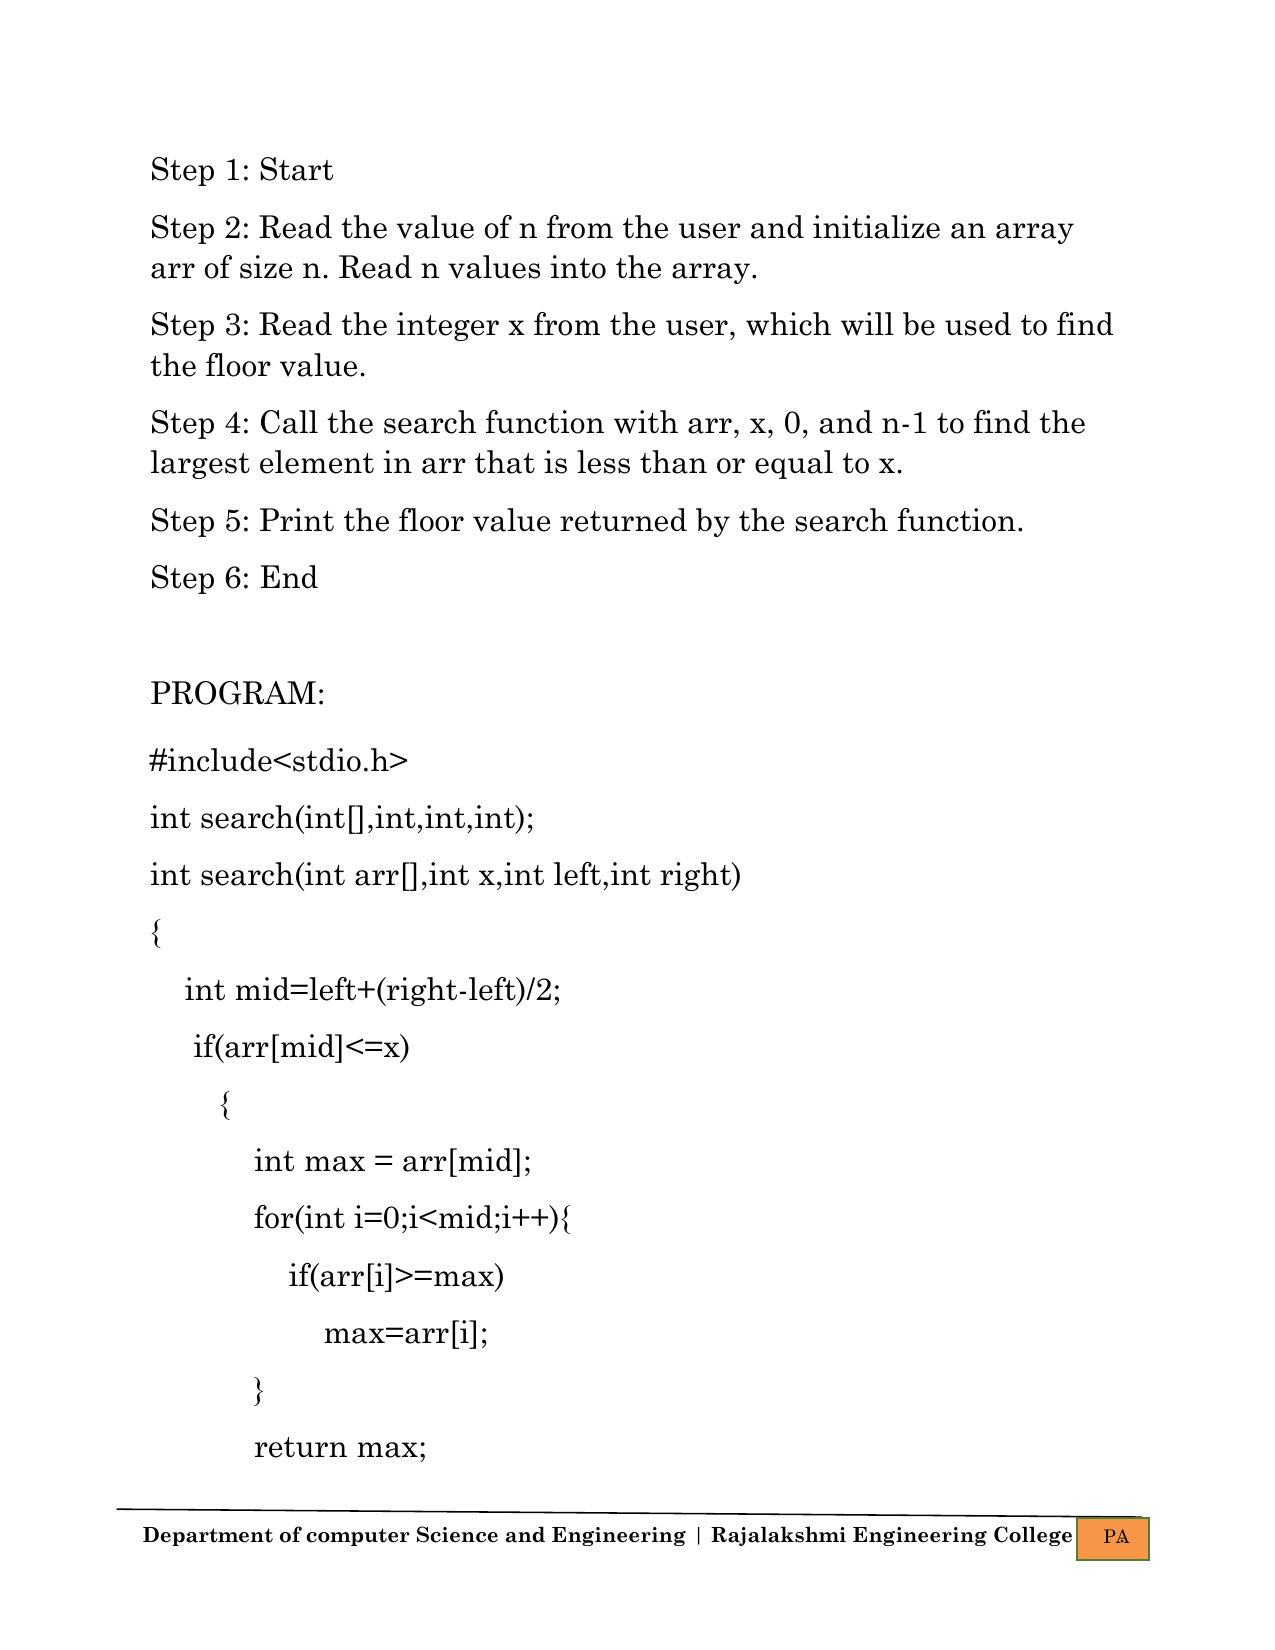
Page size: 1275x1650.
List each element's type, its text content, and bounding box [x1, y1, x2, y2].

text Step 5: Print the floor value returned by the search function. [150, 500, 1125, 538]
text Step 4: Call the search function with arr, x, 0, and n-1 to find the largest element in arr that is less than or equal to x. [150, 403, 1125, 481]
text #include<stdio.h> [150, 740, 1125, 778]
text if(arr[mid]<=x) [150, 1026, 1125, 1064]
text if(arr[i]>=max) [150, 1255, 1125, 1293]
text { [150, 1083, 1125, 1121]
text { [150, 912, 1125, 949]
text PROGRAM: [150, 674, 1125, 711]
text return max; [150, 1427, 1125, 1464]
text int max = arr[mid]; [150, 1141, 1125, 1178]
text Step 6: End [150, 557, 1125, 595]
text int mid=left+(right-left)/2; [150, 969, 1125, 1007]
text max=arr[i]; [150, 1312, 1125, 1350]
text Step 2: Read the value of n from the user and initialize an array arr of size n. Read n values into the array. [150, 207, 1125, 285]
text int search(int arr[],int x,int left,int right) [150, 855, 1125, 892]
text Step 1: Start [150, 150, 1125, 188]
text for(int i=0;i<mid;i++){ [150, 1198, 1125, 1236]
text Step 3: Read the integer x from the user, which will be used to find the floor value. [150, 305, 1125, 383]
text } [150, 1369, 1125, 1407]
text int search(int[],int,int,int); [150, 798, 1125, 835]
